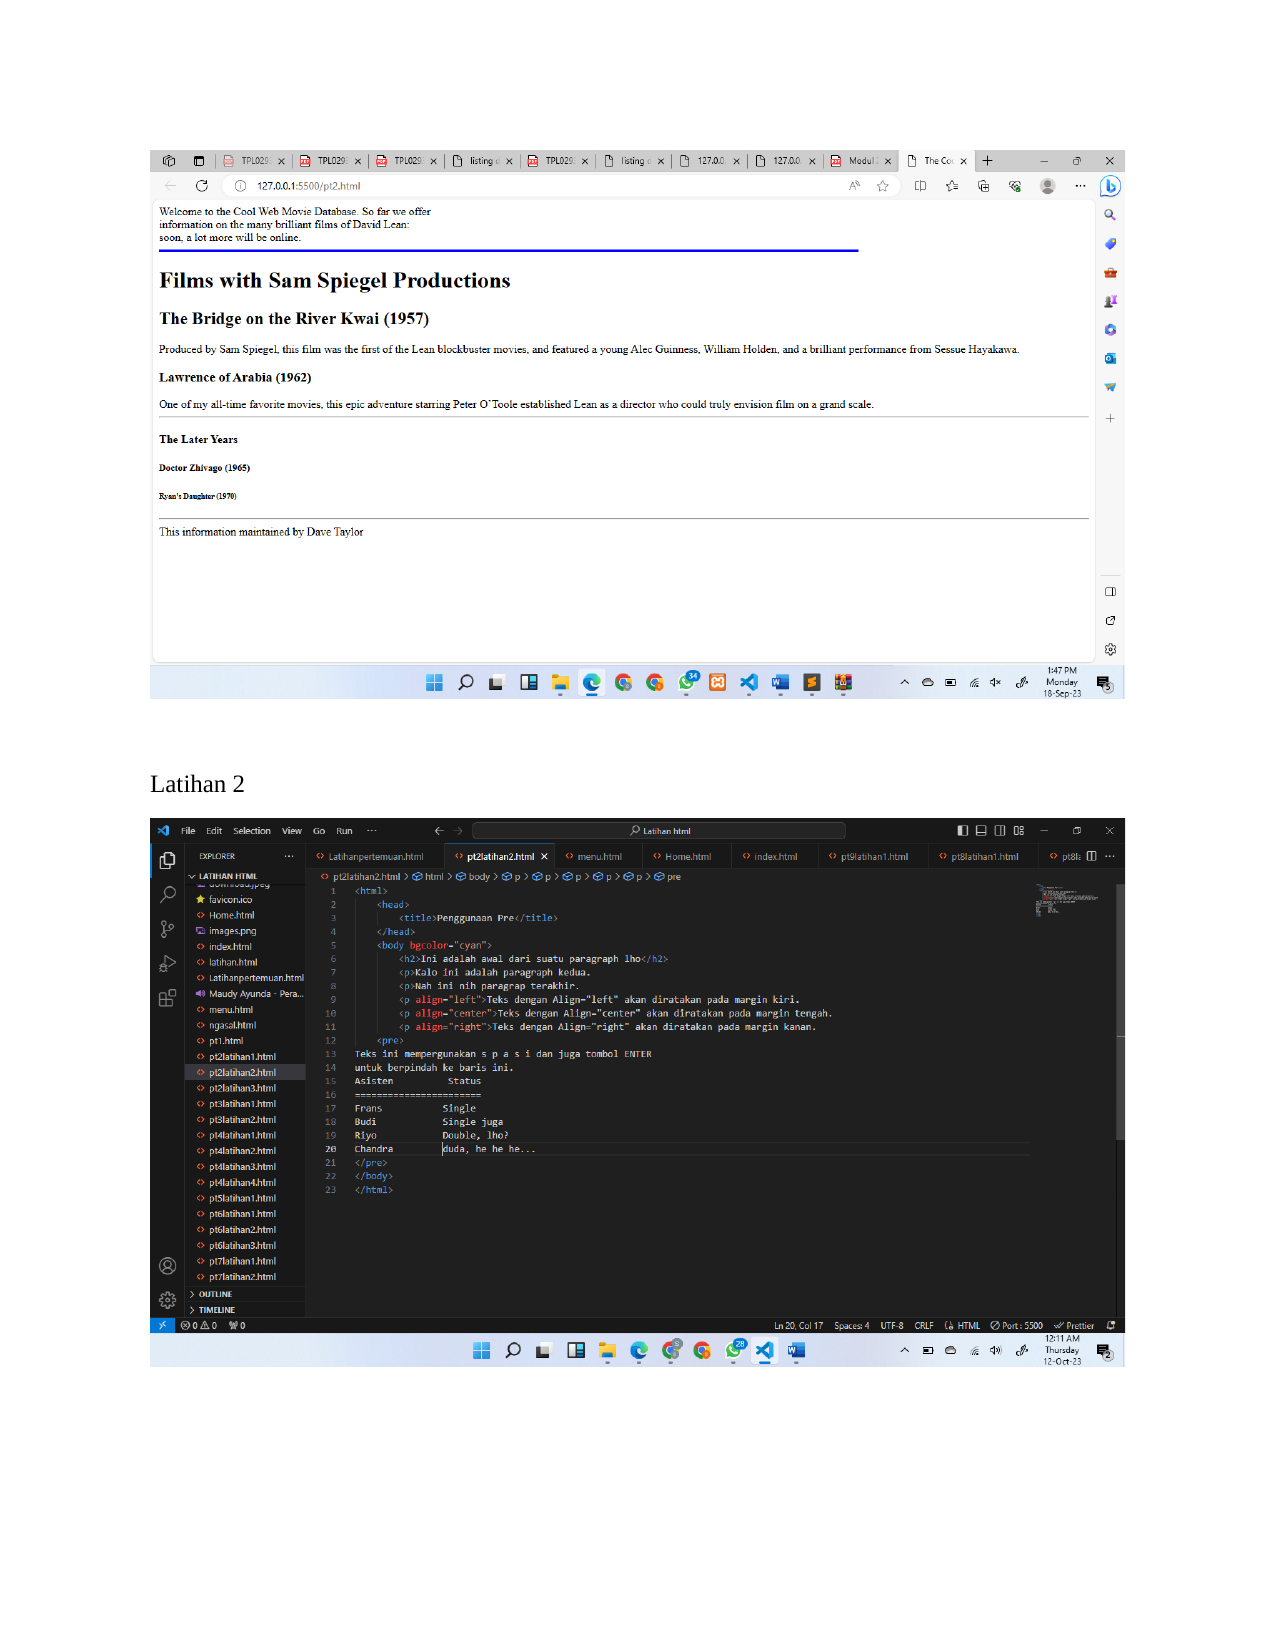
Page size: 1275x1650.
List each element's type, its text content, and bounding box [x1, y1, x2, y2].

picture [150, 818, 1125, 1367]
picture [150, 150, 1125, 699]
text Latihan 2 [150, 769, 1125, 797]
